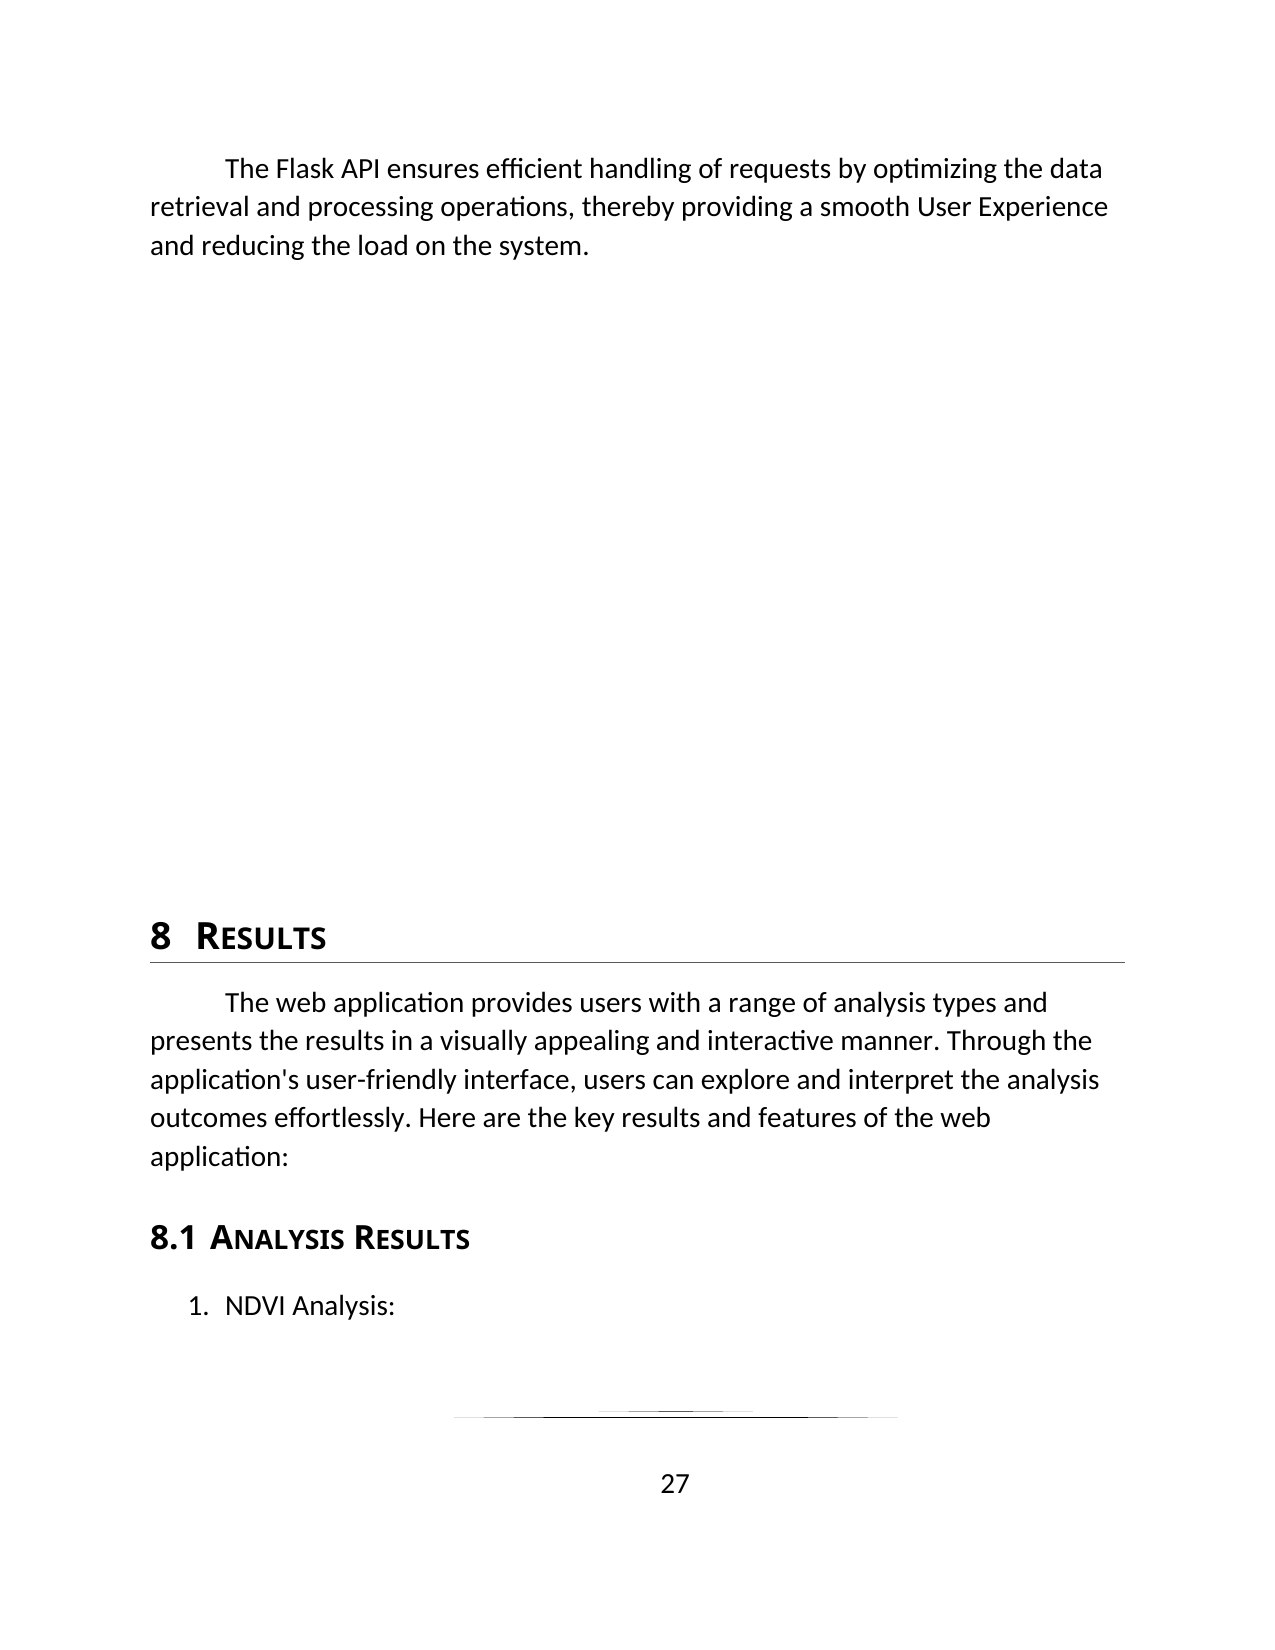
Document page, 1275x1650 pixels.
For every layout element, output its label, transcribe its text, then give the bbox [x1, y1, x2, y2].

list NDVI Analysis: [187, 1287, 1125, 1323]
text The web application provides users with a range of analysis types and presents the results in a visually appealing and interactive manner. Through the application's user-friendly interface, users can explore and interpret the analysis outcomes effortlessly. Here are the key results and features of the web application: [150, 984, 1125, 1173]
subtitle Results [150, 909, 1125, 962]
subtitle Analysis Results [150, 1213, 1125, 1259]
list The Flask API ensures efficient handling of requests by optimizing the data retrieval and processing operations, thereby providing a smooth User Experience and reducing the load on the system. [150, 150, 1125, 262]
